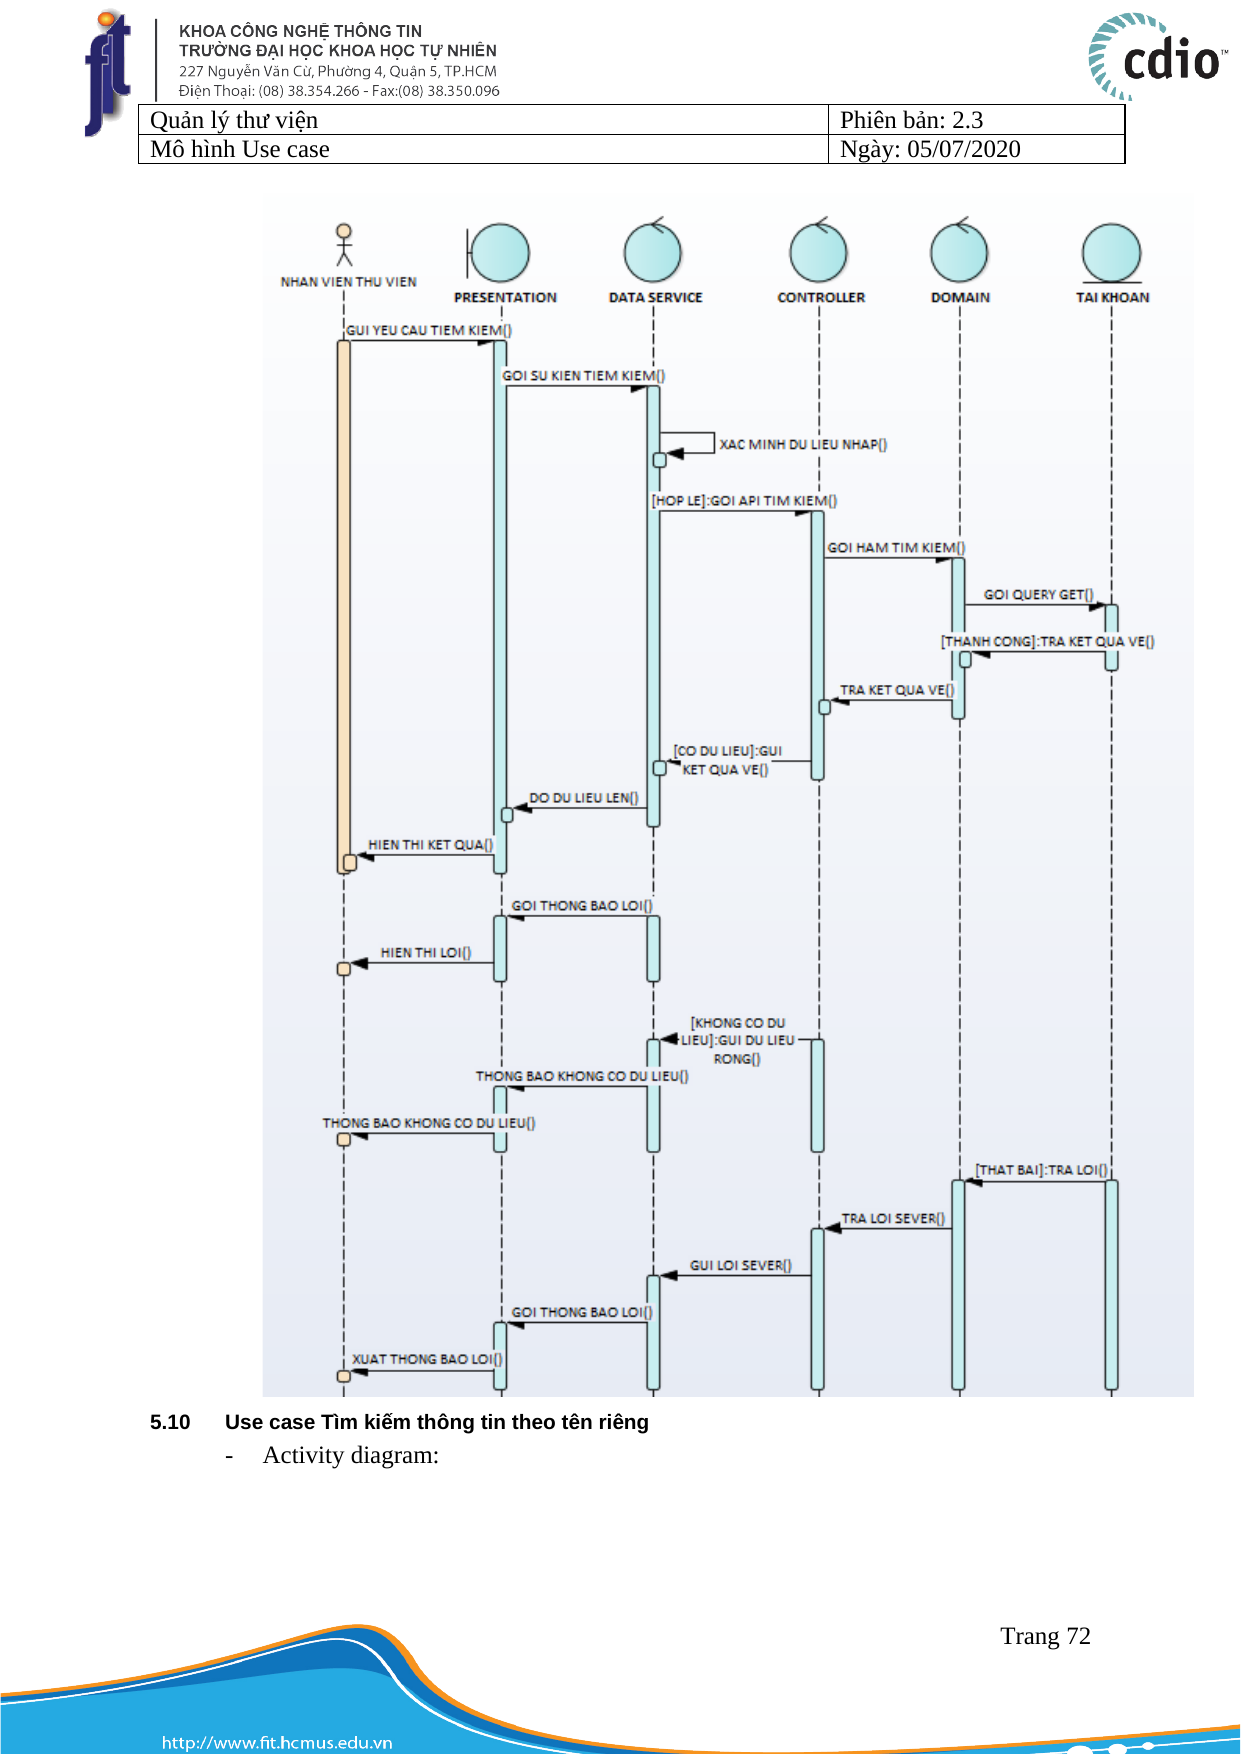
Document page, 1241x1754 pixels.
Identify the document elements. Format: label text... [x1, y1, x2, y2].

picture [829, 135, 1124, 161]
picture [139, 135, 828, 161]
picture [139, 105, 828, 134]
picture [829, 105, 1124, 134]
subtitle Use case Tìm kiếm thông tin theo tên riêng [150, 1409, 1090, 1434]
picture [61, 1, 1241, 161]
picture [262, 193, 1194, 1397]
picture [0, 1621, 1241, 1754]
list Activity diagram: [225, 1440, 1090, 1469]
